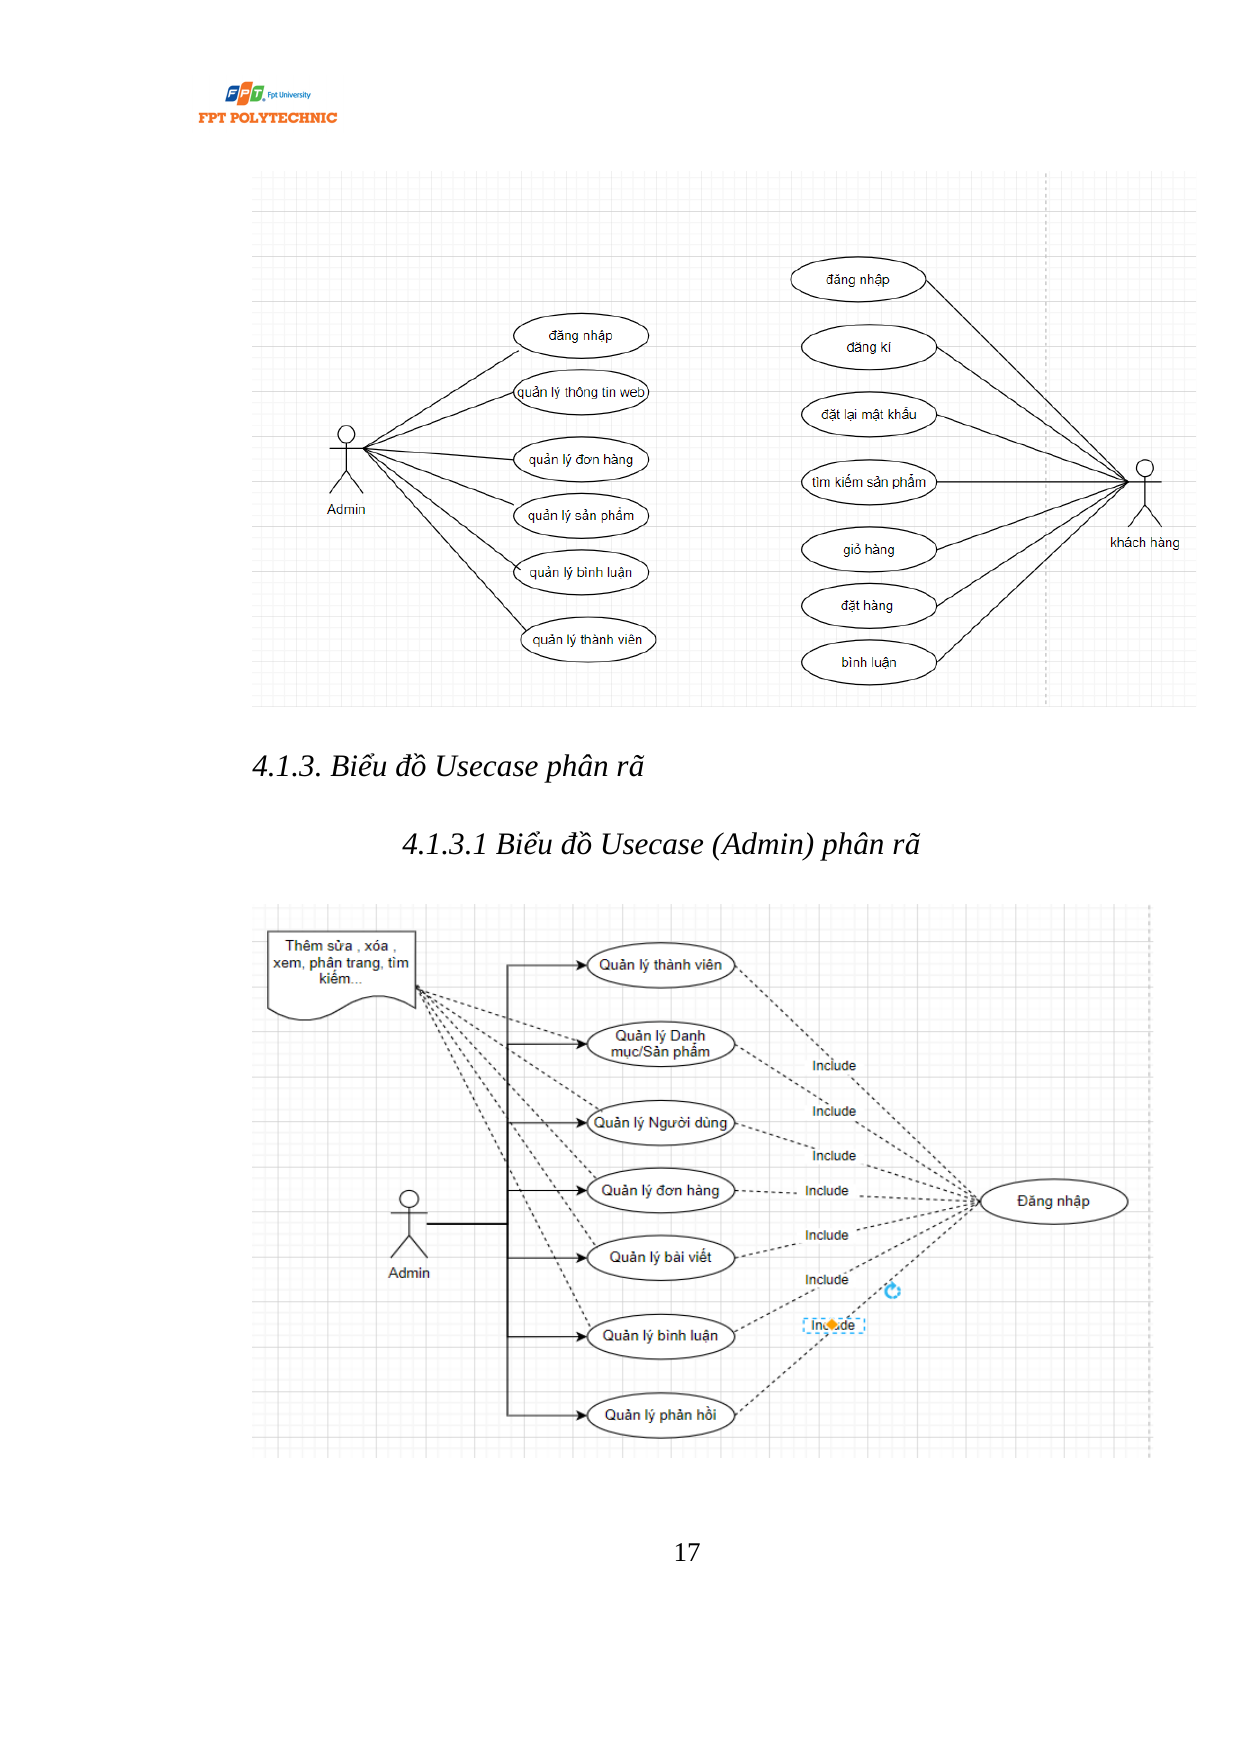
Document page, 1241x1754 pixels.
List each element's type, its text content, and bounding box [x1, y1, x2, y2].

picture [177, 75, 360, 133]
picture [252, 171, 1197, 707]
subtitle 4.1.3. Biểu đồ Usecase phân rã [177, 747, 1122, 783]
picture [252, 904, 1154, 1458]
subtitle 4.1.3.1 Biểu đồ Usecase (Admin) phân rã [327, 826, 1122, 862]
